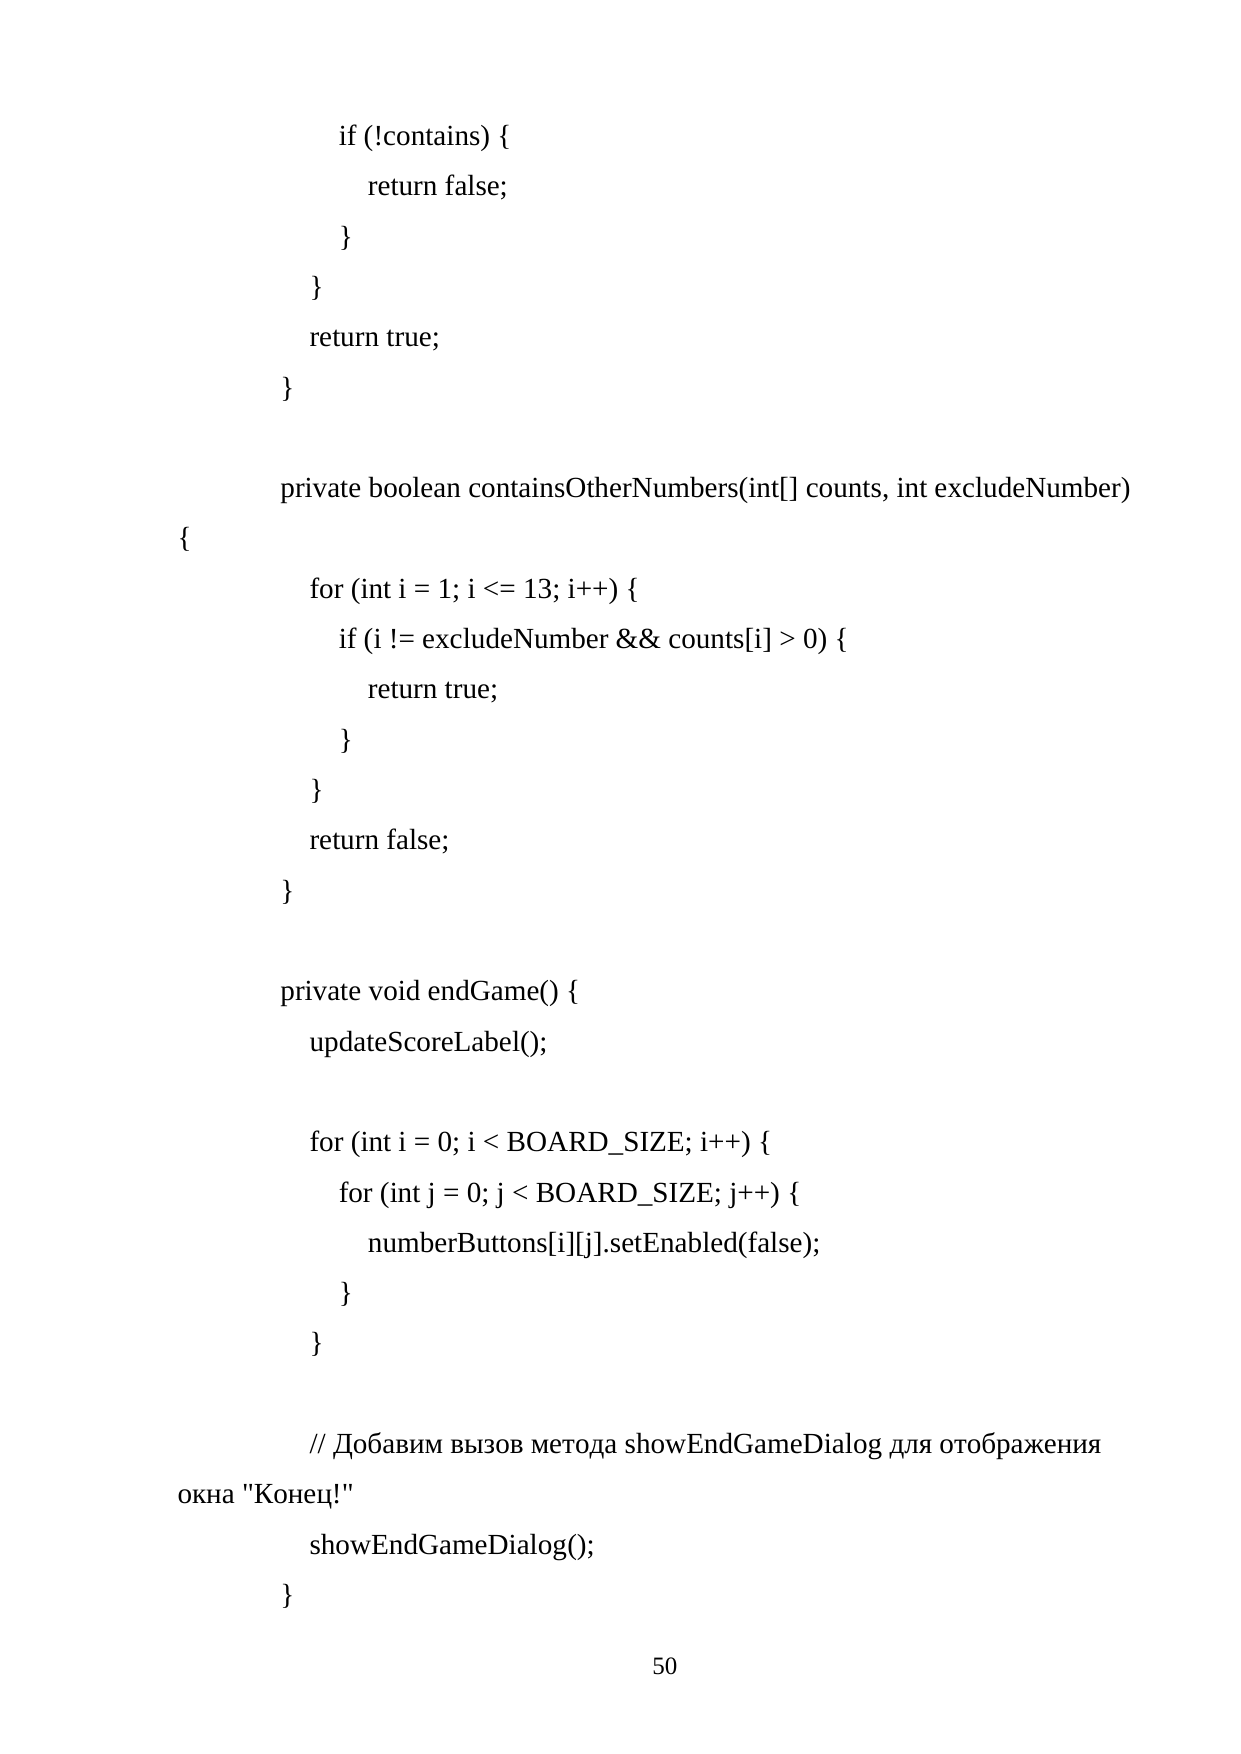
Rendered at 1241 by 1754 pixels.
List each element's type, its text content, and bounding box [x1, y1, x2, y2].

text private void endGame() { [177, 973, 1152, 1007]
text for (int i = 0; i < BOARD_SIZE; i++) { [177, 1124, 1152, 1158]
text } [177, 1275, 1152, 1309]
text showEndGameDialog(); [177, 1527, 1152, 1560]
text for (int i = 1; i <= 13; i++) { [177, 571, 1152, 604]
text numberButtons[i][j].setEnabled(false); [177, 1225, 1152, 1258]
text if (i != excludeNumber && counts[i] > 0) { [177, 621, 1152, 655]
text updateScoreLabel(); [177, 1024, 1152, 1057]
text if (!contains) { [177, 118, 1152, 152]
text // Добавим вызов метода showEndGameDialog для отображения окна "Конец!" [177, 1426, 1152, 1510]
text } [177, 722, 1152, 755]
text return true; [177, 319, 1152, 353]
text return false; [177, 822, 1152, 856]
text } [177, 1326, 1152, 1359]
text private boolean containsOtherNumbers(int[] counts, int excludeNumber) { [177, 470, 1152, 554]
text } [177, 219, 1152, 252]
text } [177, 772, 1152, 806]
text return false; [177, 168, 1152, 202]
text } [177, 873, 1152, 906]
text return true; [177, 672, 1152, 705]
text } [177, 269, 1152, 303]
text } [177, 370, 1152, 403]
text } [177, 1577, 1152, 1611]
text for (int j = 0; j < BOARD_SIZE; j++) { [177, 1175, 1152, 1208]
